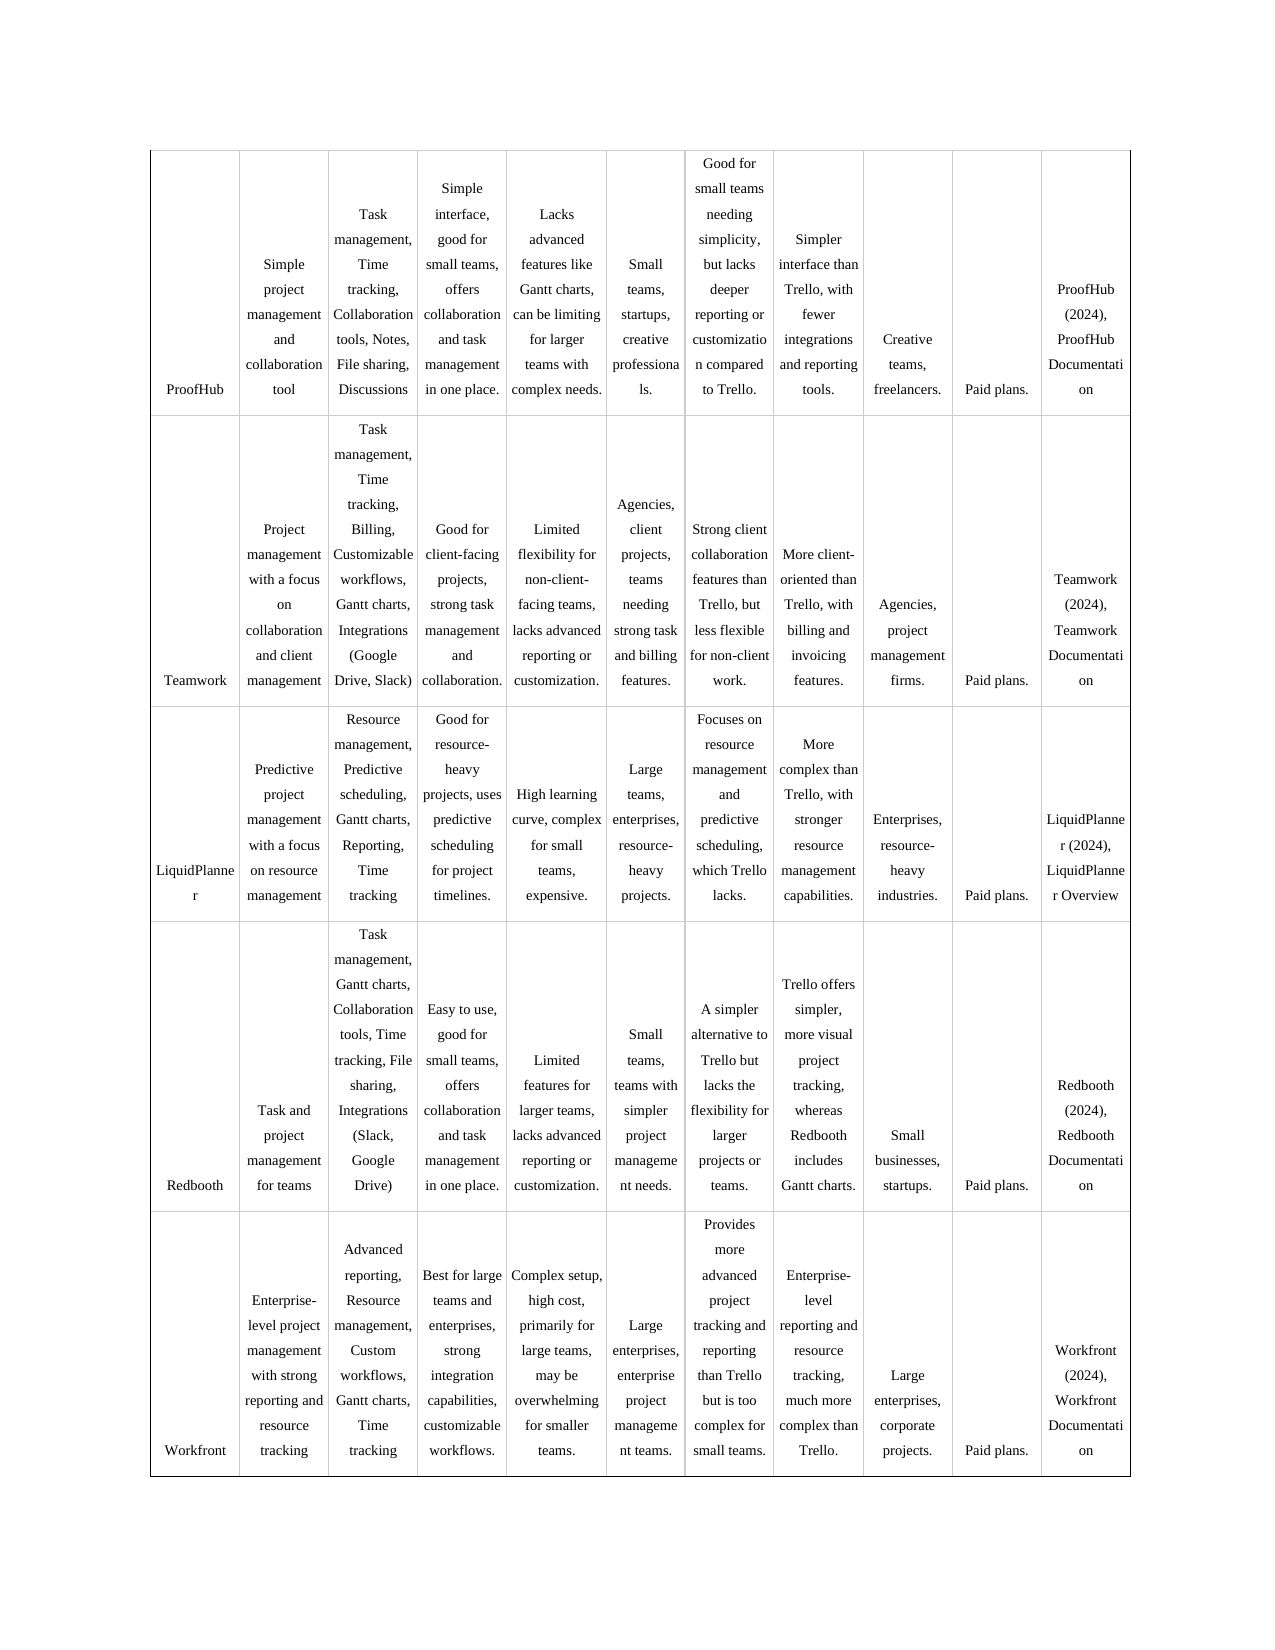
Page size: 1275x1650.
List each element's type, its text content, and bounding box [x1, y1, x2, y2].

table_cell Project management with a focus on collaboration and client management [240, 416, 328, 706]
table_cell Task management, Gantt charts, Collaboration tools, Time tracking, File sharing, Integrations (Slack, Google Drive) [329, 922, 417, 1211]
table_cell Enterprise-level reporting and resource tracking, much more complex than Trello. [774, 1212, 863, 1476]
table_cell Redbooth (2024), Redbooth Documentation [1042, 922, 1130, 1211]
table_cell Good for client-facing projects, strong task management and collaboration. [418, 416, 506, 706]
table_cell Lacks advanced features like Gantt charts, can be limiting for larger teams with complex needs. [507, 151, 606, 415]
table_cell Task management, Time tracking, Billing, Customizable workflows, Gantt charts, Integrations (Google Drive, Slack) [329, 416, 417, 706]
table_cell More client-oriented than Trello, with billing and invoicing features. [774, 416, 863, 706]
table_cell Easy to use, good for small teams, offers collaboration and task management in one place. [418, 922, 506, 1211]
table_cell Focuses on resource management and predictive scheduling, which Trello lacks. [686, 707, 773, 921]
table_cell Large teams, enterprises, resource-heavy projects. [607, 707, 684, 921]
table_cell Simple project management and collaboration tool [240, 151, 328, 415]
table_cell Enterprises, resource-heavy industries. [864, 707, 952, 921]
table_cell Provides more advanced project tracking and reporting than Trello but is too complex for small teams. [686, 1212, 773, 1476]
table_cell ProofHub (2024), ProofHub Documentation [1042, 151, 1130, 415]
table_cell Simple interface, good for small teams, offers collaboration and task management in one place. [418, 151, 506, 415]
table_cell More complex than Trello, with stronger resource management capabilities. [774, 707, 863, 921]
table_cell Paid plans. [953, 707, 1041, 921]
table_cell Paid plans. [953, 922, 1041, 1211]
table_cell Paid plans. [953, 416, 1041, 706]
table_cell Workfront (2024), Workfront Documentation [1042, 1212, 1130, 1476]
table_cell Workfront [151, 1212, 239, 1476]
table_cell Large enterprises, corporate projects. [864, 1212, 952, 1476]
table_cell Advanced reporting, Resource management, Custom workflows, Gantt charts, Time tracking [329, 1212, 417, 1476]
table_cell LiquidPlanner (2024), LiquidPlanner Overview [1042, 707, 1130, 921]
table_cell Teamwork [151, 416, 239, 706]
table_cell Small teams, teams with simpler project management needs. [607, 922, 684, 1211]
table_cell Agencies, project management firms. [864, 416, 952, 706]
table_cell Enterprise-level project management with strong reporting and resource tracking [240, 1212, 328, 1476]
table_cell High learning curve, complex for small teams, expensive. [507, 707, 606, 921]
table_cell Paid plans. [953, 1212, 1041, 1476]
table_cell Task and project management for teams [240, 922, 328, 1211]
table_cell Limited features for larger teams, lacks advanced reporting or customization. [507, 922, 606, 1211]
table_cell Teamwork (2024), Teamwork Documentation [1042, 416, 1130, 706]
table_cell Agencies, client projects, teams needing strong task and billing features. [607, 416, 684, 706]
table_cell Good for small teams needing simplicity, but lacks deeper reporting or customization compared to Trello. [686, 151, 773, 415]
table_cell Predictive project management with a focus on resource management [240, 707, 328, 921]
table_cell Small teams, startups, creative professionals. [607, 151, 684, 415]
table_cell Resource management, Predictive scheduling, Gantt charts, Reporting, Time tracking [329, 707, 417, 921]
table_cell Creative teams, freelancers. [864, 151, 952, 415]
table_cell Trello offers simpler, more visual project tracking, whereas Redbooth includes Gantt charts. [774, 922, 863, 1211]
table_cell Large enterprises, enterprise project management teams. [607, 1212, 684, 1476]
table_cell Paid plans. [953, 151, 1041, 415]
table_cell Complex setup, high cost, primarily for large teams, may be overwhelming for smaller teams. [507, 1212, 606, 1476]
table_cell A simpler alternative to Trello but lacks the flexibility for larger projects or teams. [686, 922, 773, 1211]
table_cell Strong client collaboration features than Trello, but less flexible for non-client work. [686, 416, 773, 706]
table_cell Small businesses, startups. [864, 922, 952, 1211]
table_cell Task management, Time tracking, Collaboration tools, Notes, File sharing, Discussions [329, 151, 417, 415]
table_cell Good for resource-heavy projects, uses predictive scheduling for project timelines. [418, 707, 506, 921]
table_cell LiquidPlanner [151, 707, 239, 921]
table_cell ProofHub [151, 151, 239, 415]
table_cell Redbooth [151, 922, 239, 1211]
table_cell Limited flexibility for non-client-facing teams, lacks advanced reporting or customization. [507, 416, 606, 706]
table_cell Best for large teams and enterprises, strong integration capabilities, customizable workflows. [418, 1212, 506, 1476]
table_cell Simpler interface than Trello, with fewer integrations and reporting tools. [774, 151, 863, 415]
